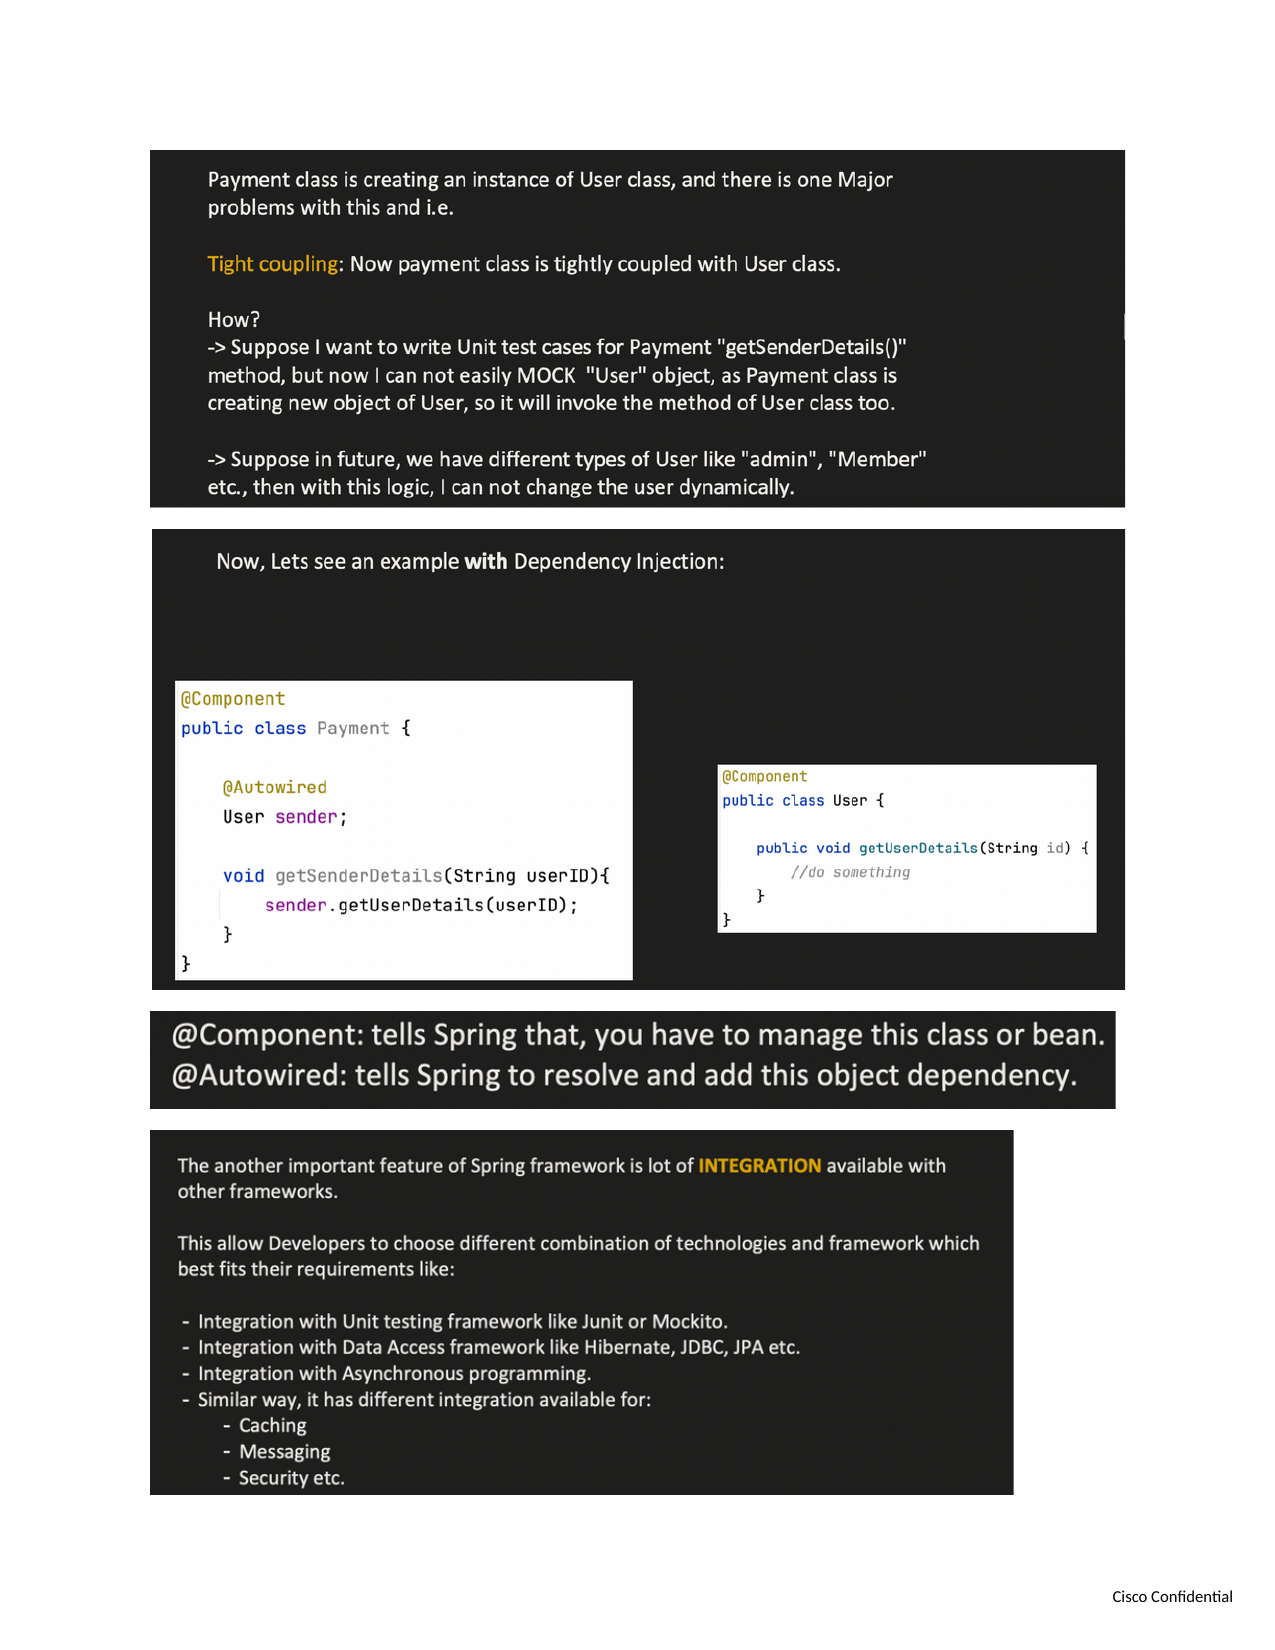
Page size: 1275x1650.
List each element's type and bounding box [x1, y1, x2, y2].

picture [150, 150, 1125, 508]
picture [150, 529, 1125, 990]
picture [150, 1011, 1116, 1109]
picture [150, 1130, 1014, 1495]
